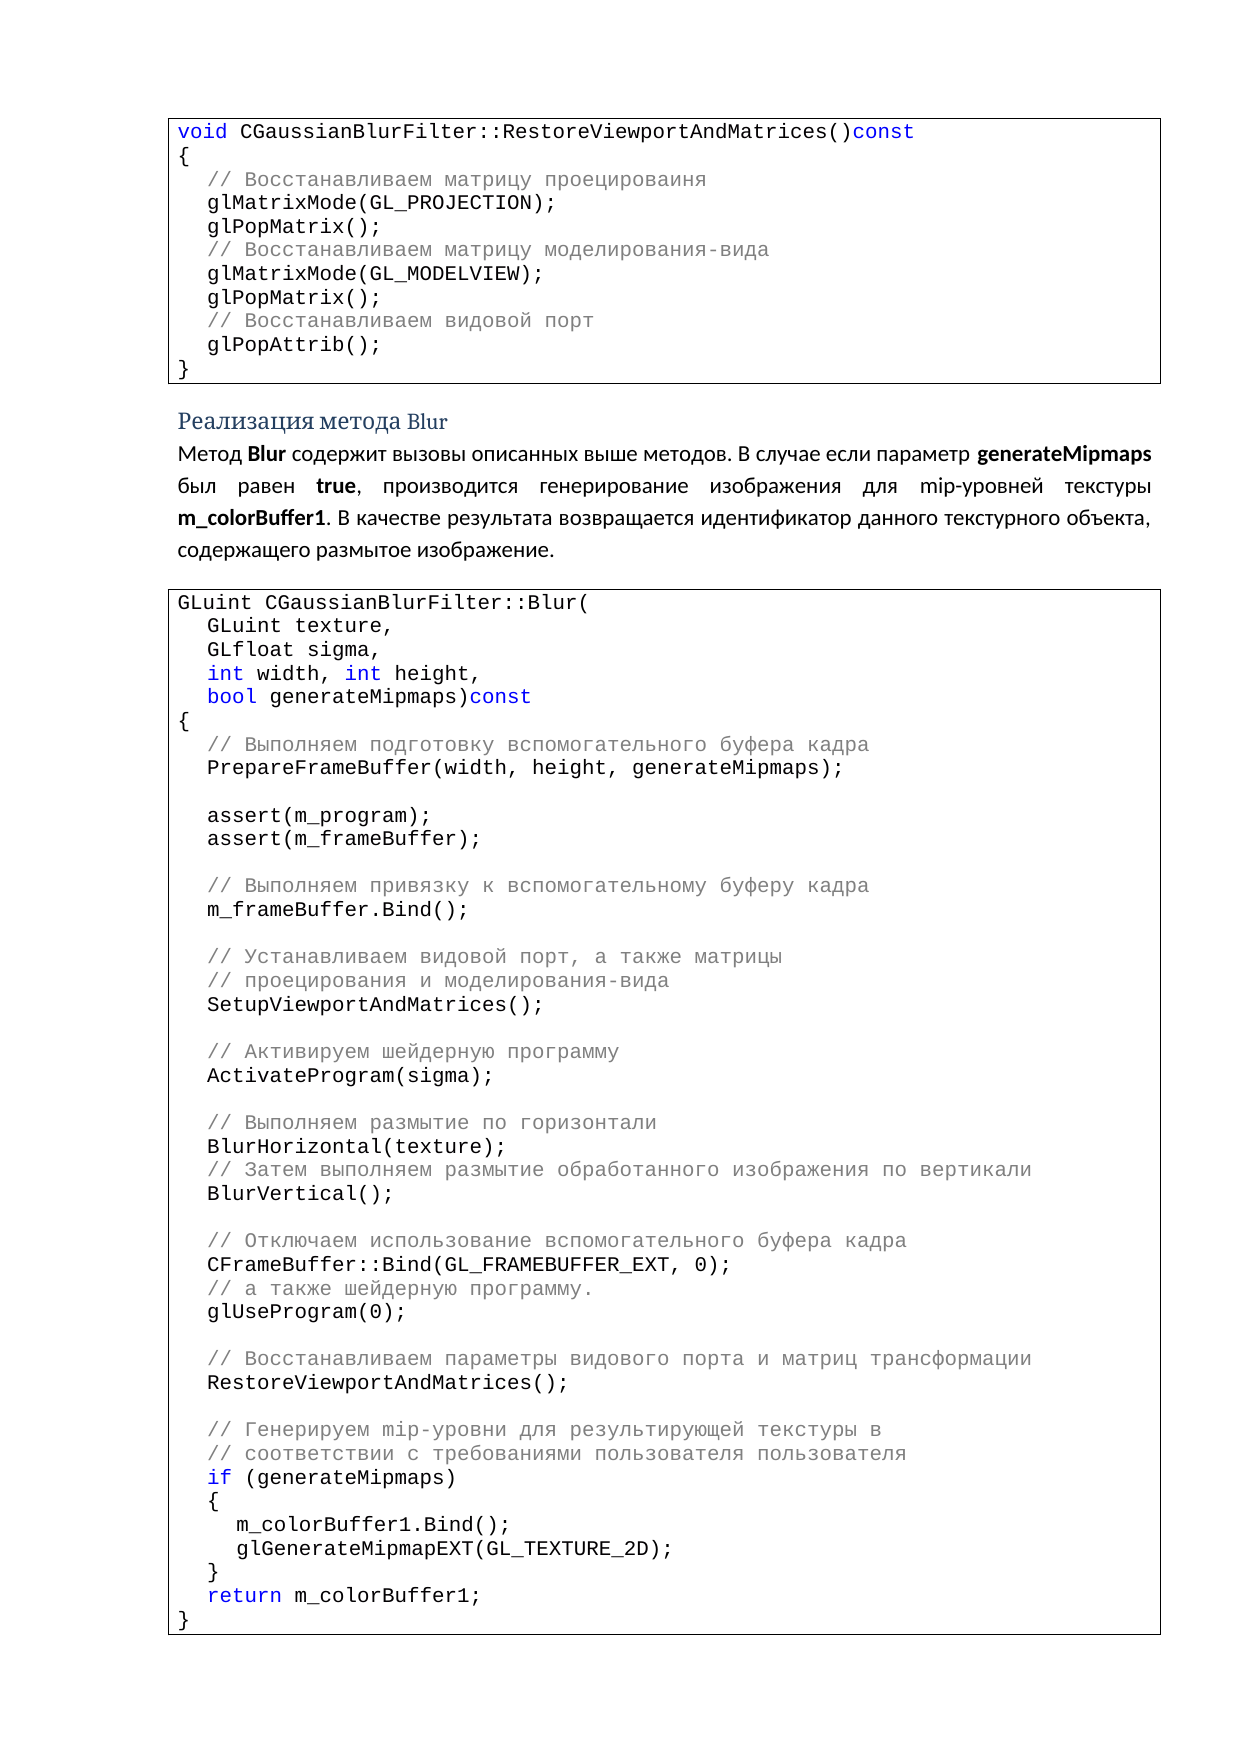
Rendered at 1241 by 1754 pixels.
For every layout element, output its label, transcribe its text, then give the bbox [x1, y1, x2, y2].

text glGenerateMipmapEXT(GL_TEXTURE_2D); [177, 1538, 1152, 1561]
text GLuint CGaussianBlurFilter::Blur( [169, 590, 1160, 615]
text // соответствии с требованиями пользователя пользователя [177, 1443, 1152, 1467]
text // Активируем шейдерную программу [177, 1041, 1152, 1065]
text glPopMatrix(); [177, 216, 1152, 239]
text { [177, 1490, 1152, 1514]
text // Восстанавливаем параметры видового порта и матриц трансформации [177, 1348, 1152, 1372]
text { [177, 145, 1152, 168]
text // Восстанавливаем матрицу моделирования-вида [177, 239, 1152, 263]
text // Выполняем привязку к вспомогательному буферу кадра [177, 876, 1152, 899]
text CFrameBuffer::Bind(GL_FRAMEBUFFER_EXT, 0); [177, 1254, 1152, 1277]
text // Отключаем использование вспомогательного буфера кадра [177, 1230, 1152, 1254]
text // Восстанавливаем матрицу проецироваиня [177, 168, 1152, 192]
text BlurVertical(); [177, 1183, 1152, 1207]
text Метод Blur содержит вызовы описанных выше методов. В случае если параметр generateMipmaps был равен true, производится генерирование изображения для mip-уровней текстуры m_colorBuffer1. В качестве результата возвращается идентификатор данного текстурного объекта, содержащего размытое изображение. [177, 439, 1152, 564]
text // Устанавливаем видовой порт, а также матрицы [177, 946, 1152, 970]
text assert(m_frameBuffer); [177, 828, 1152, 852]
text // Выполняем размытие по горизонтали [177, 1112, 1152, 1136]
text glPopMatrix(); [177, 287, 1152, 310]
text } [177, 1561, 1152, 1585]
text bool generateMipmaps)const [177, 686, 1152, 710]
text } [169, 1605, 1160, 1634]
text // проецирования и моделирования-вида [177, 970, 1152, 994]
text void CGaussianBlurFilter::RestoreViewportAndMatrices()const [169, 119, 1160, 145]
text // Выполняем подготовку вспомогательного буфера кадра [177, 734, 1152, 757]
text int width, int height, [177, 663, 1152, 686]
text GLuint texture, [177, 615, 1152, 639]
text if (generateMipmaps) [177, 1467, 1152, 1490]
text ActivateProgram(sigma); [177, 1065, 1152, 1088]
text glUseProgram(0); [177, 1301, 1152, 1325]
text RestoreViewportAndMatrices(); [177, 1372, 1152, 1396]
text glMatrixMode(GL_PROJECTION); [177, 192, 1152, 216]
text assert(m_program); [177, 804, 1152, 828]
text { [177, 710, 1152, 734]
text // Затем выполняем размытие обработанного изображения по вертикали [177, 1159, 1152, 1183]
text BlurHorizontal(texture); [177, 1136, 1152, 1159]
text GLfloat sigma, [177, 639, 1152, 663]
text // Восстанавливаем видовой порт [177, 310, 1152, 334]
text m_colorBuffer1.Bind(); [177, 1514, 1152, 1538]
text SetupViewportAndMatrices(); [177, 994, 1152, 1017]
text m_frameBuffer.Bind(); [177, 899, 1152, 923]
text glPopAttrib(); [177, 334, 1152, 354]
text } [169, 354, 1160, 383]
text // а также шейдерную программу. [177, 1277, 1152, 1301]
text glMatrixMode(GL_MODELVIEW); [177, 263, 1152, 287]
text // Генерируем mip-уровни для результирующей текстуры в [177, 1419, 1152, 1443]
text return m_colorBuffer1; [177, 1585, 1152, 1605]
subtitle Реализация метода Blur [177, 409, 1152, 435]
text PrepareFrameBuffer(width, height, generateMipmaps); [177, 757, 1152, 781]
